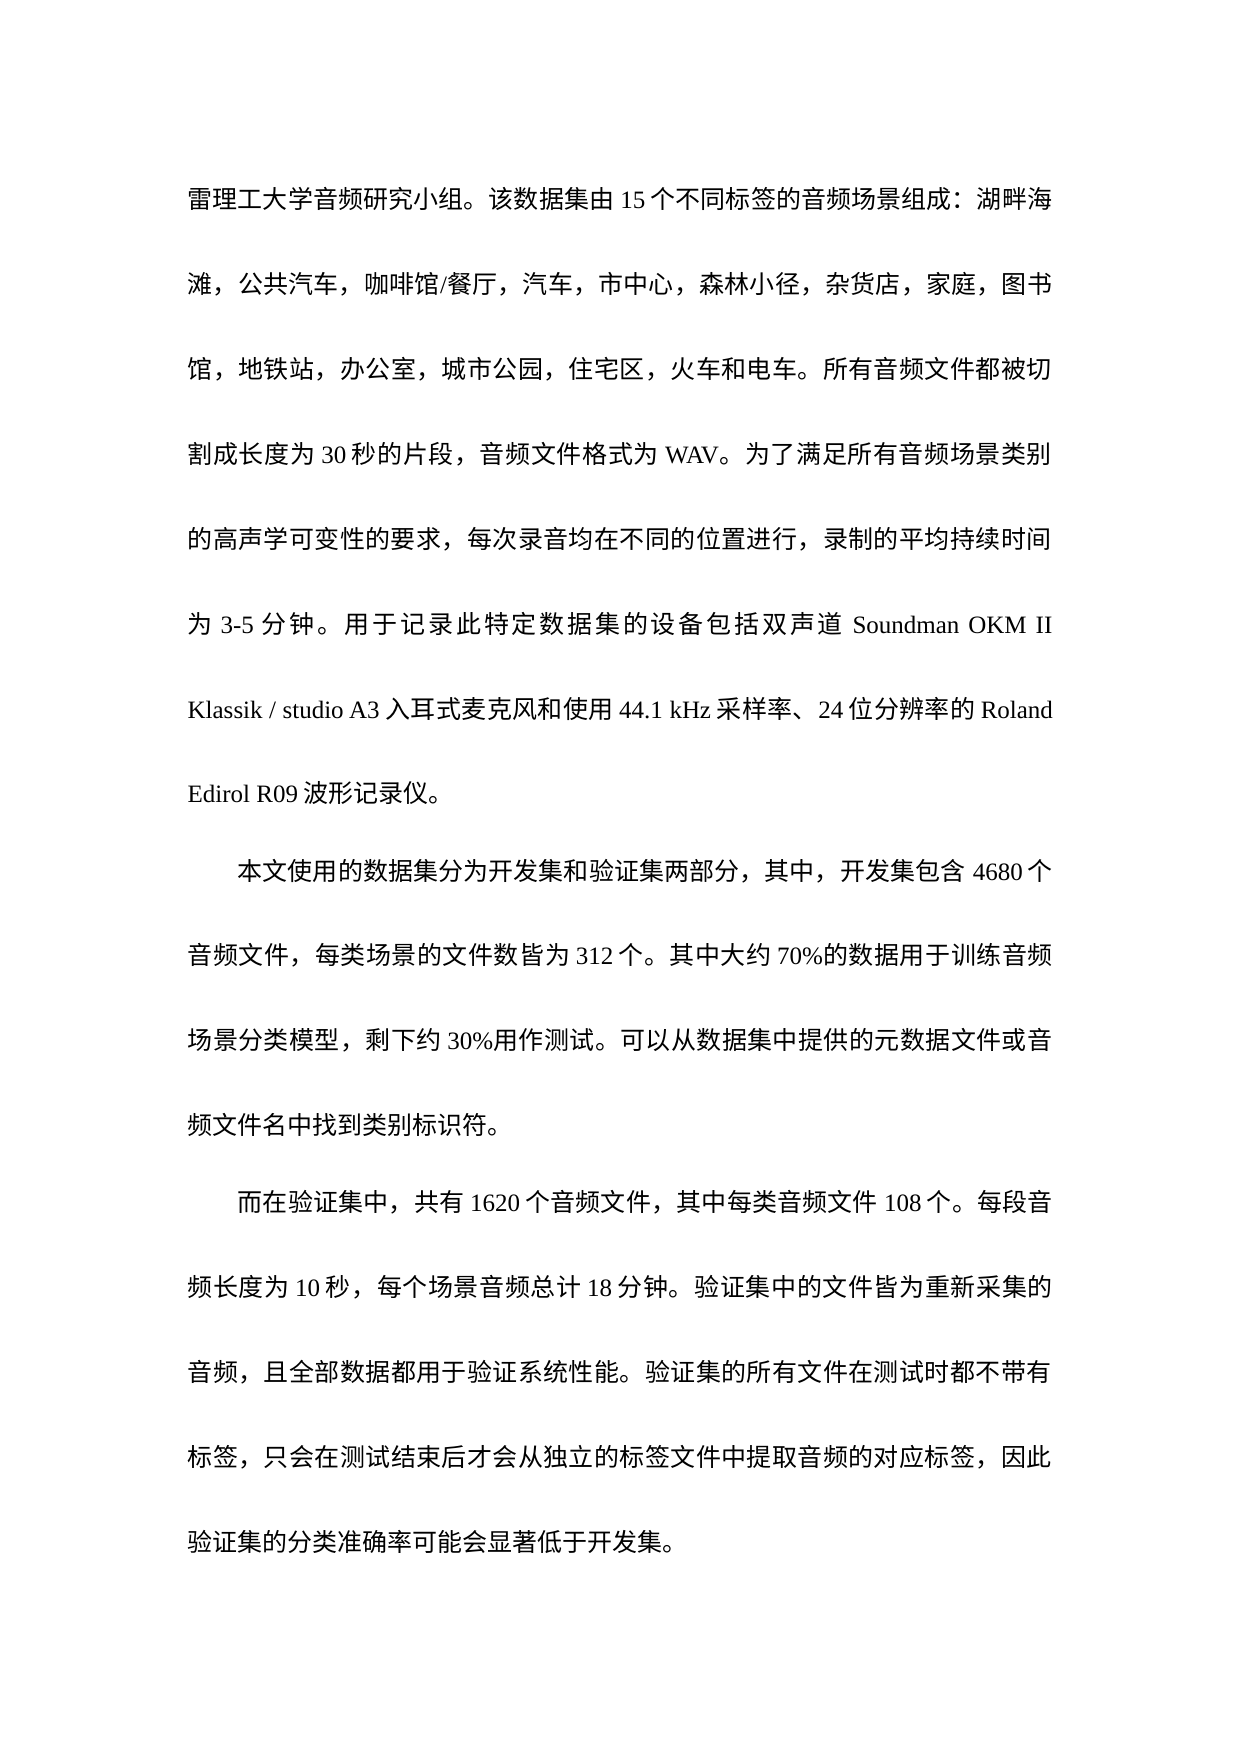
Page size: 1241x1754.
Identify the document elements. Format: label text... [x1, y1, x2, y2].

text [187, 164, 1053, 826]
text 而在验证集中，共有1620个音频文件，其中每类音频文件108个。每段音频长度为10秒，每个场景音频总计18分钟。验证集中的文件皆为重新采集的音频，且全部数据都用于验证系统性能。验证集的所有文件在测试时都不带有标签，只会在测试结束后才会从独立的标签文件中提取音频的对应标签，因此验证集的分类准确率可能会显著低于开发集。 [187, 1167, 1053, 1574]
text 本文使用的数据集分为开发集和验证集两部分，其中，开发集包含4680个音频文件，每类场景的文件数皆为312个。其中大约70%的数据用于训练音频场景分类模型，剩下约30%用作测试。可以从数据集中提供的元数据文件或音频文件名中找到类别标识符。 [187, 835, 1053, 1158]
